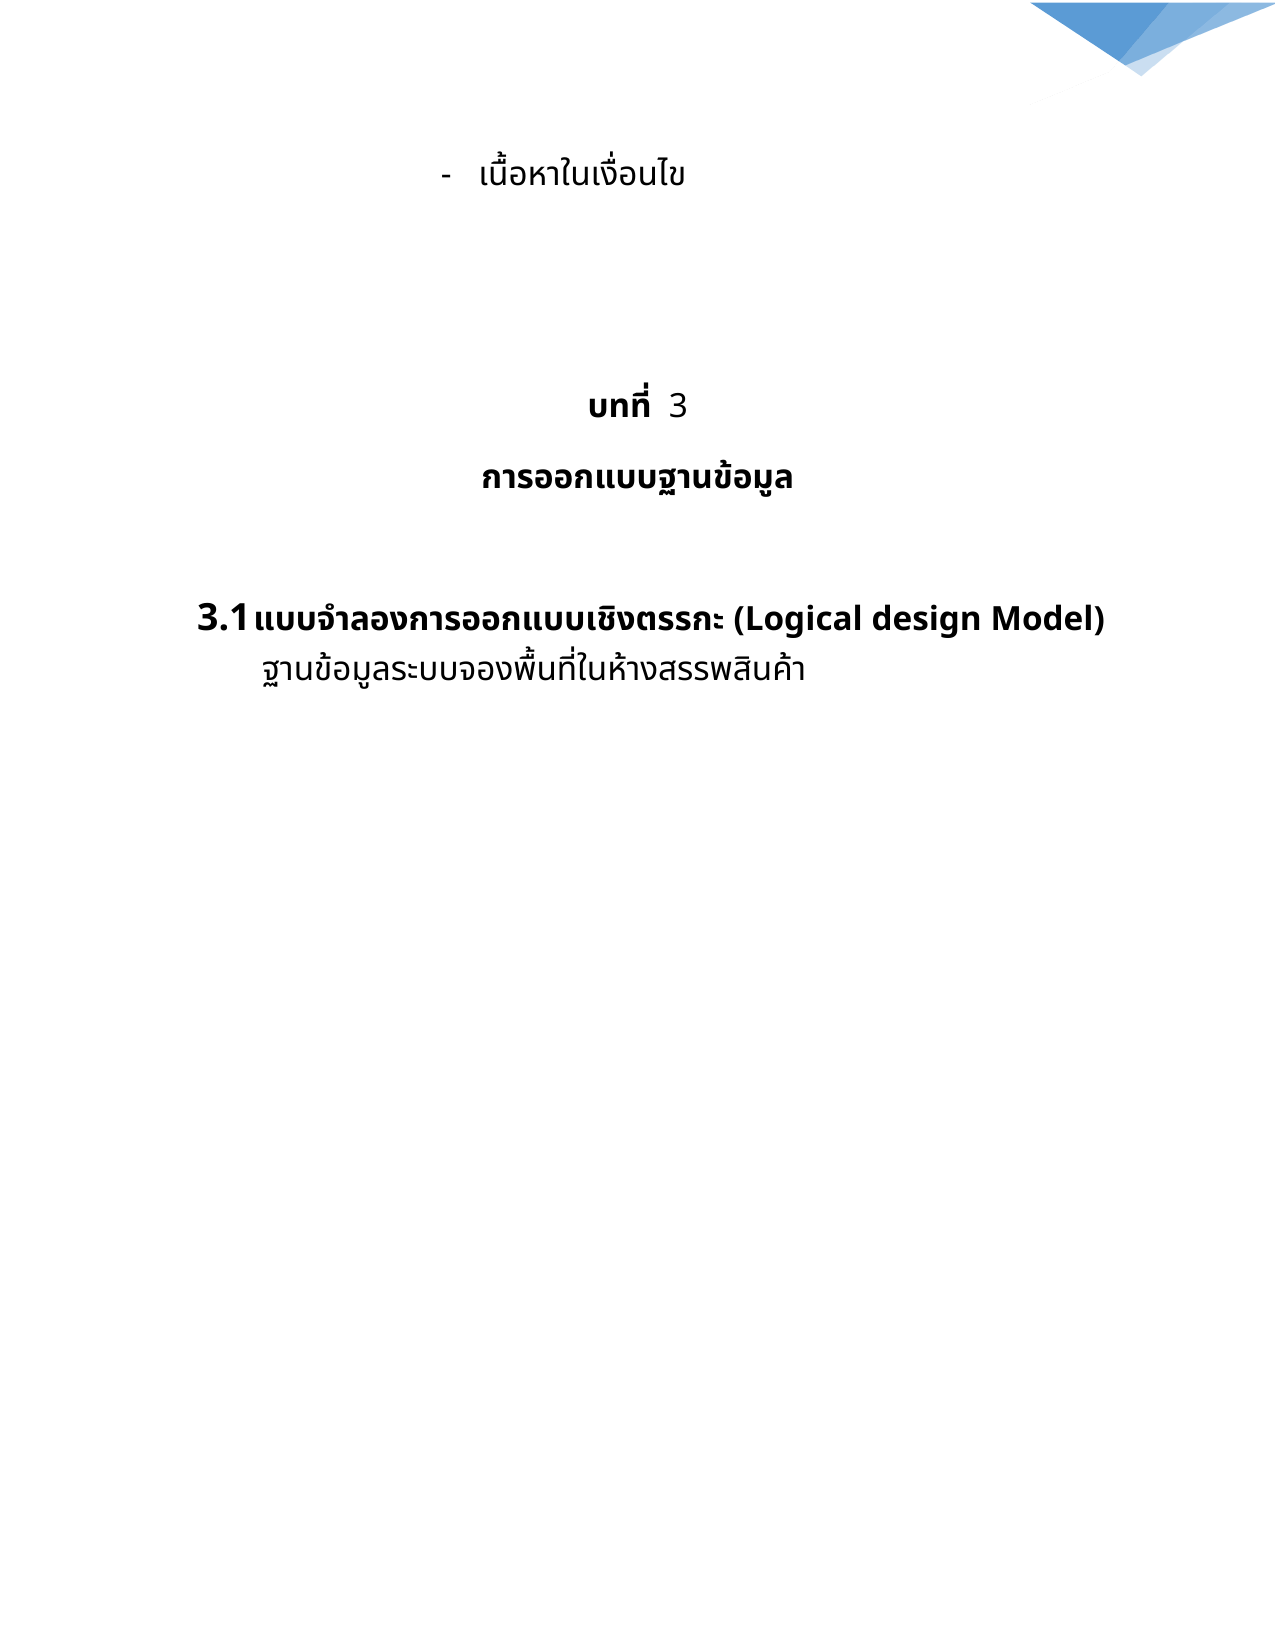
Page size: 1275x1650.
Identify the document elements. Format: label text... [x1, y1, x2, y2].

text การออกแบบฐานข้อมูล [150, 453, 1125, 504]
text บทที่ 3 [150, 382, 1125, 433]
list แบบจำลองการออกแบบเชิงตรรกะ (Logical design Model) [197, 590, 1125, 645]
text ฐานข้อมูลระบบจองพื้นที่ในห้างสรรพสินค้า [253, 645, 1125, 696]
picture [1028, 2, 1275, 171]
list เนื้อหาในเงื่อนไข [441, 150, 1125, 201]
